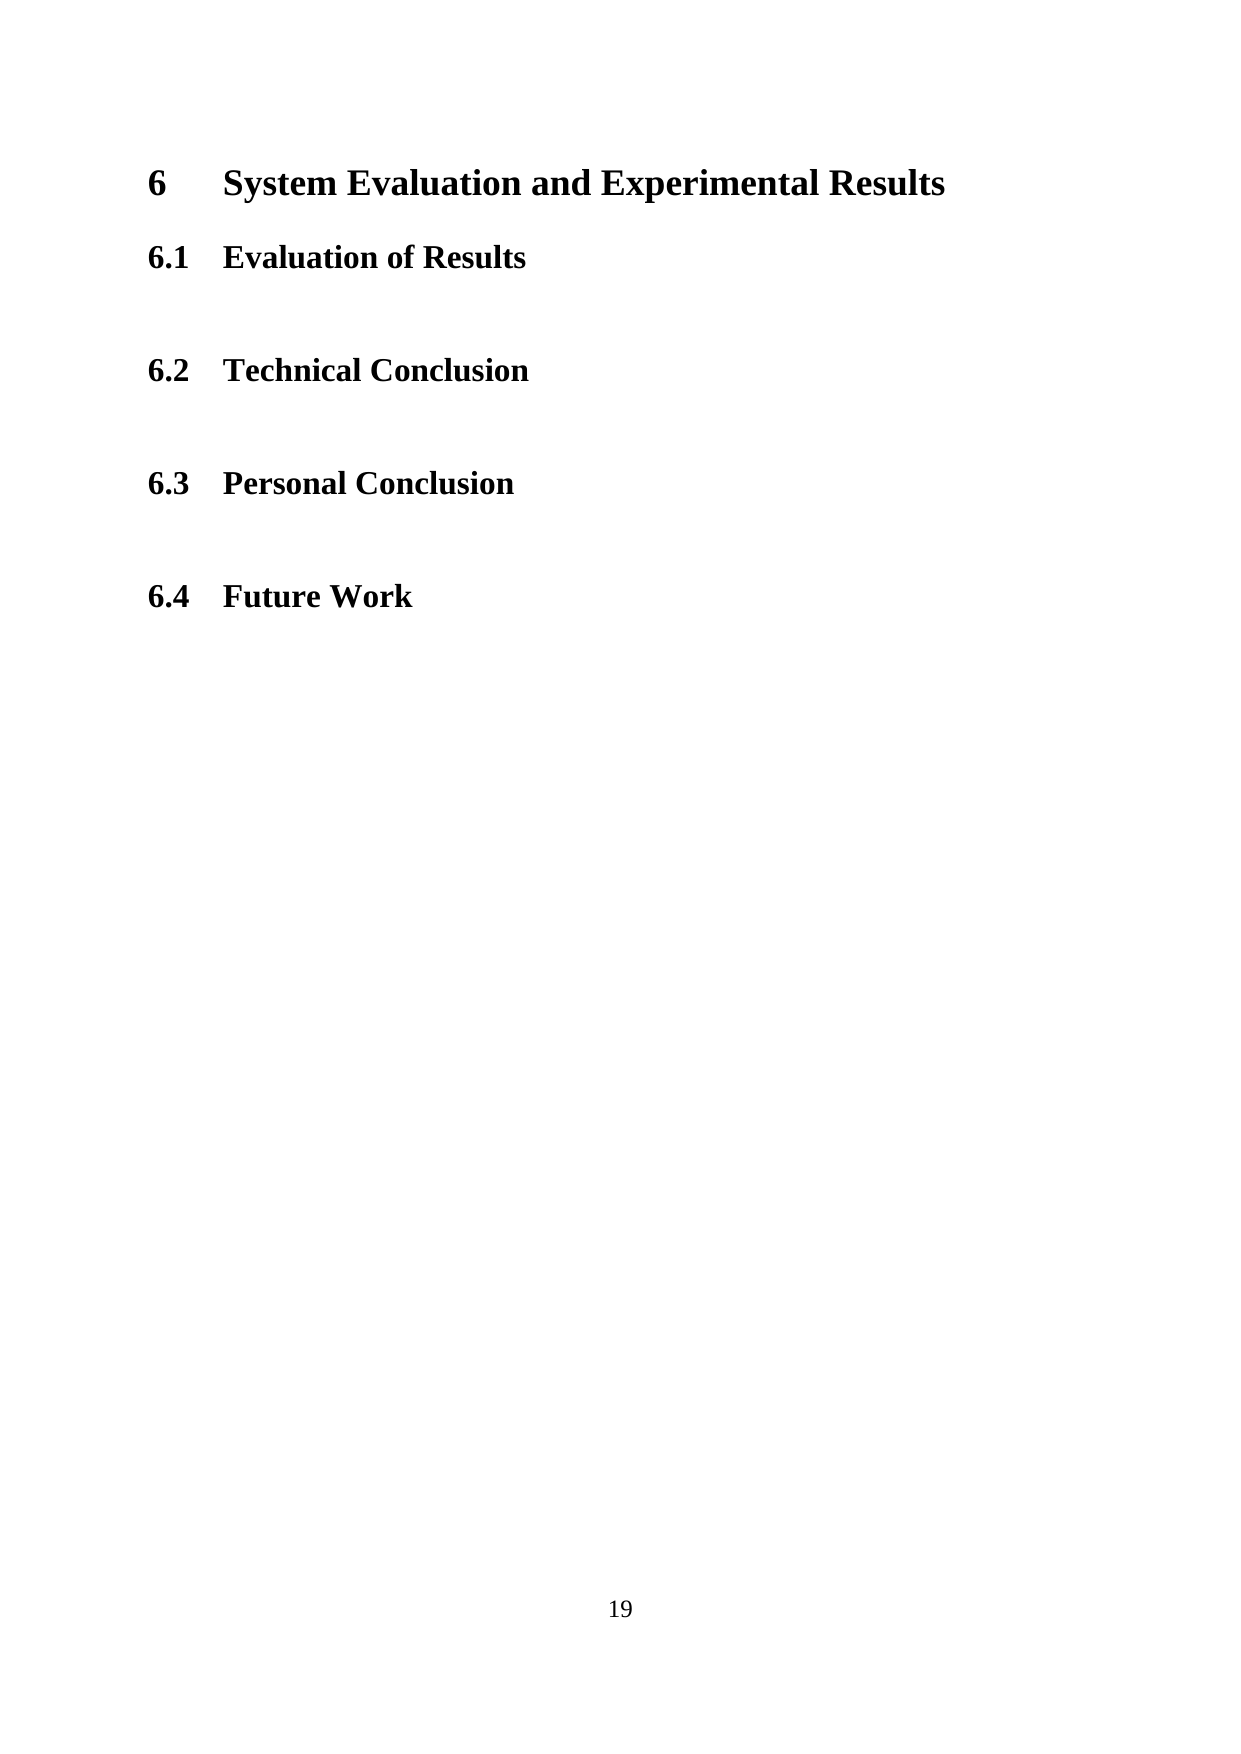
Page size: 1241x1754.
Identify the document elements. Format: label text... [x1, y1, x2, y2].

subtitle Evaluation of Results [148, 237, 1092, 276]
subtitle Future Work [148, 577, 1092, 615]
subtitle Personal Conclusion [148, 464, 1092, 502]
subtitle Technical Conclusion [148, 351, 1092, 389]
subtitle System Evaluation and Experimental Results [148, 160, 1092, 203]
